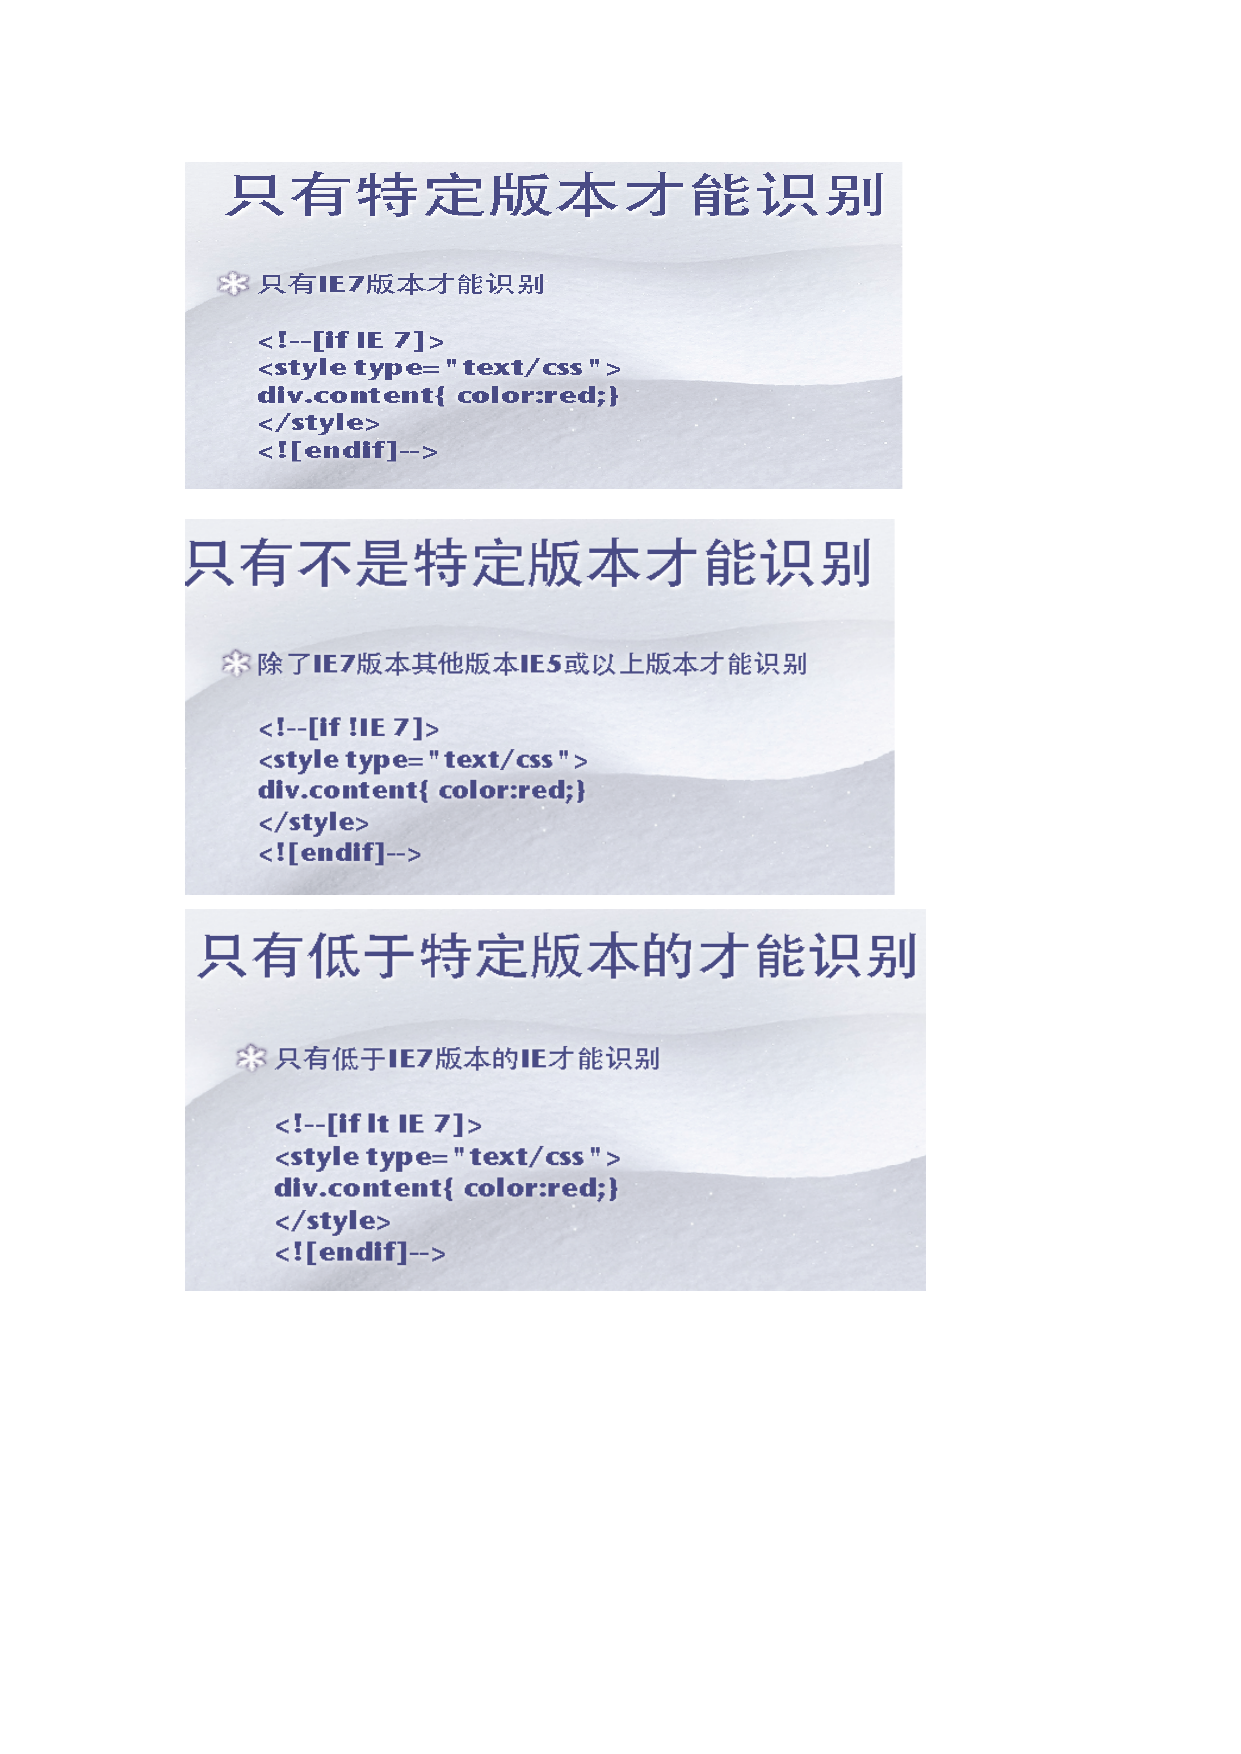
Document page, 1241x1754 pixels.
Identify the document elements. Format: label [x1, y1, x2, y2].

picture [185, 909, 926, 1291]
picture [185, 519, 895, 895]
picture [185, 162, 903, 489]
